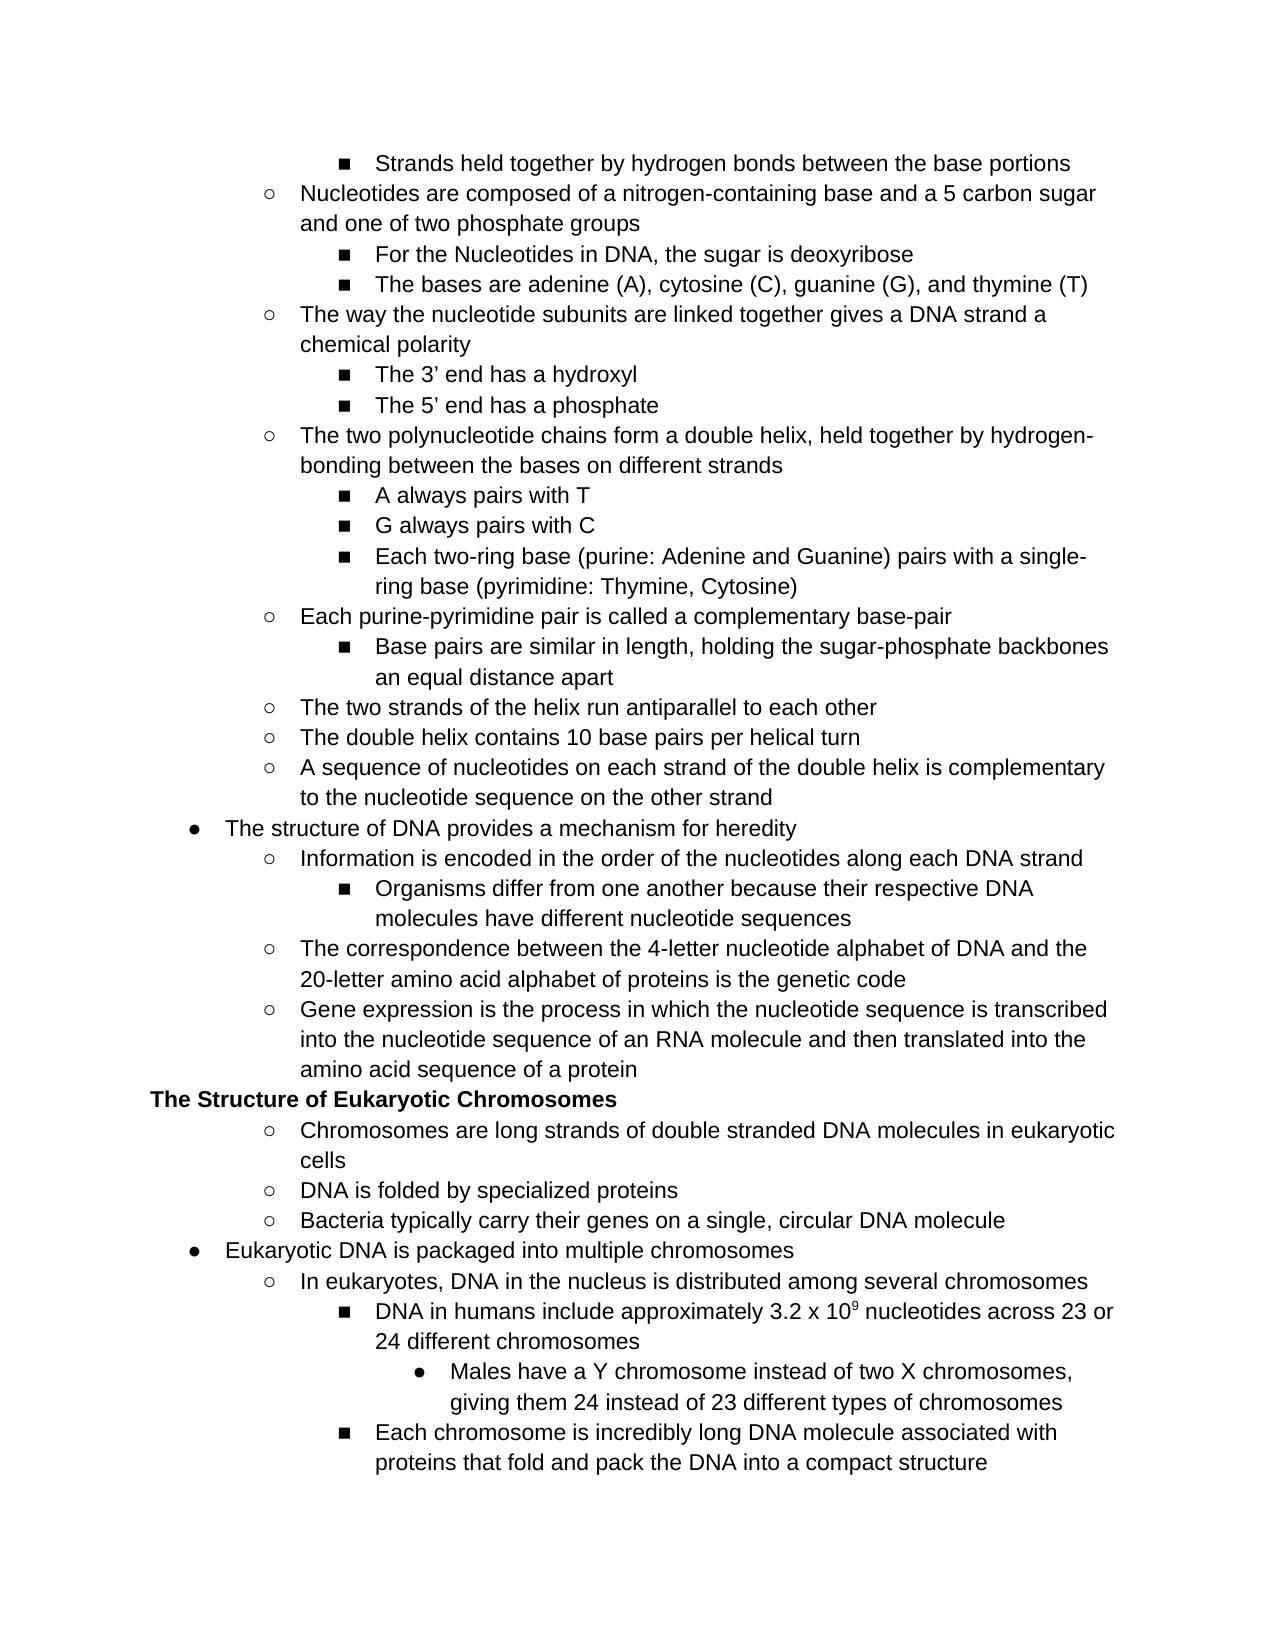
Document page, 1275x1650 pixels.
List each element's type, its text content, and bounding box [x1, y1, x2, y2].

list The structure of DNA provides a mechanism for heredity [187, 814, 1125, 841]
list In eukaryotes, DNA in the nucleus is distributed among several chromosomes [262, 1268, 1125, 1294]
list The way the nucleotide subunits are linked together gives a DNA strand a chemical polarity [262, 301, 1125, 358]
list Information is encoded in the order of the nucleotides along each DNA strand [262, 845, 1125, 871]
list Gene expression is the process in which the nucleotide sequence is transcribed into the nucleotide sequence of an RNA molecule and then translated into the amino acid sequence of a protein [262, 996, 1125, 1083]
list The two strands of the helix run antiparallel to each other [262, 694, 1125, 720]
text The Structure of Eukaryotic Chromosomes [150, 1086, 1125, 1113]
list Males have a Y chromosome instead of two X chromosomes, giving them 24 instead of 23 different types of chromosomes [412, 1358, 1125, 1415]
list Each two-ring base (purine: Adenine and Guanine) pairs with a single-ring base (pyrimidine: Thymine, Cytosine) [337, 543, 1125, 599]
list The 3’ end has a hydroxyl [337, 361, 1125, 388]
list Chromosomes are long strands of double stranded DNA molecules in eukaryotic cells [262, 1117, 1125, 1173]
list The bases are adenine (A), cytosine (C), guanine (G), and thymine (T) [337, 271, 1125, 297]
list Organisms differ from one another because their respective DNA molecules have different nucleotide sequences [337, 875, 1125, 932]
list DNA in humans include approximately 3.2 x 109 nucleotides across 23 or 24 different chromosomes [337, 1298, 1125, 1354]
list The 5’ end has a phosphate [337, 392, 1125, 418]
list DNA is folded by specialized proteins [262, 1177, 1125, 1203]
list Eukaryotic DNA is packaged into multiple chromosomes [187, 1237, 1125, 1264]
list G always pairs with C [337, 512, 1125, 539]
list Each purine-pyrimidine pair is called a complementary base-pair [262, 603, 1125, 629]
list A sequence of nucleotides on each strand of the double helix is complementary to the nucleotide sequence on the other strand [262, 754, 1125, 811]
list A always pairs with T [337, 482, 1125, 509]
list Base pairs are similar in length, holding the sugar-phosphate backbones an equal distance apart [337, 633, 1125, 690]
list For the Nucleotides in DNA, the sugar is deoxyribose [337, 241, 1125, 267]
list Nucleotides are composed of a nitrogen-containing base and a 5 carbon sugar and one of two phosphate groups [262, 180, 1125, 237]
list The double helix contains 10 base pairs per helical turn [262, 724, 1125, 750]
list Each chromosome is incredibly long DNA molecule associated with proteins that fold and pack the DNA into a compact structure [337, 1419, 1125, 1475]
list The correspondence between the 4-letter nucleotide alphabet of DNA and the 20-letter amino acid alphabet of proteins is the genetic code [262, 935, 1125, 992]
list Bacteria typically carry their genes on a single, circular DNA molecule [262, 1207, 1125, 1234]
list Strands held together by hydrogen bonds between the base portions [337, 150, 1125, 176]
list The two polynucleotide chains form a double helix, held together by hydrogen-bonding between the bases on different strands [262, 422, 1125, 478]
